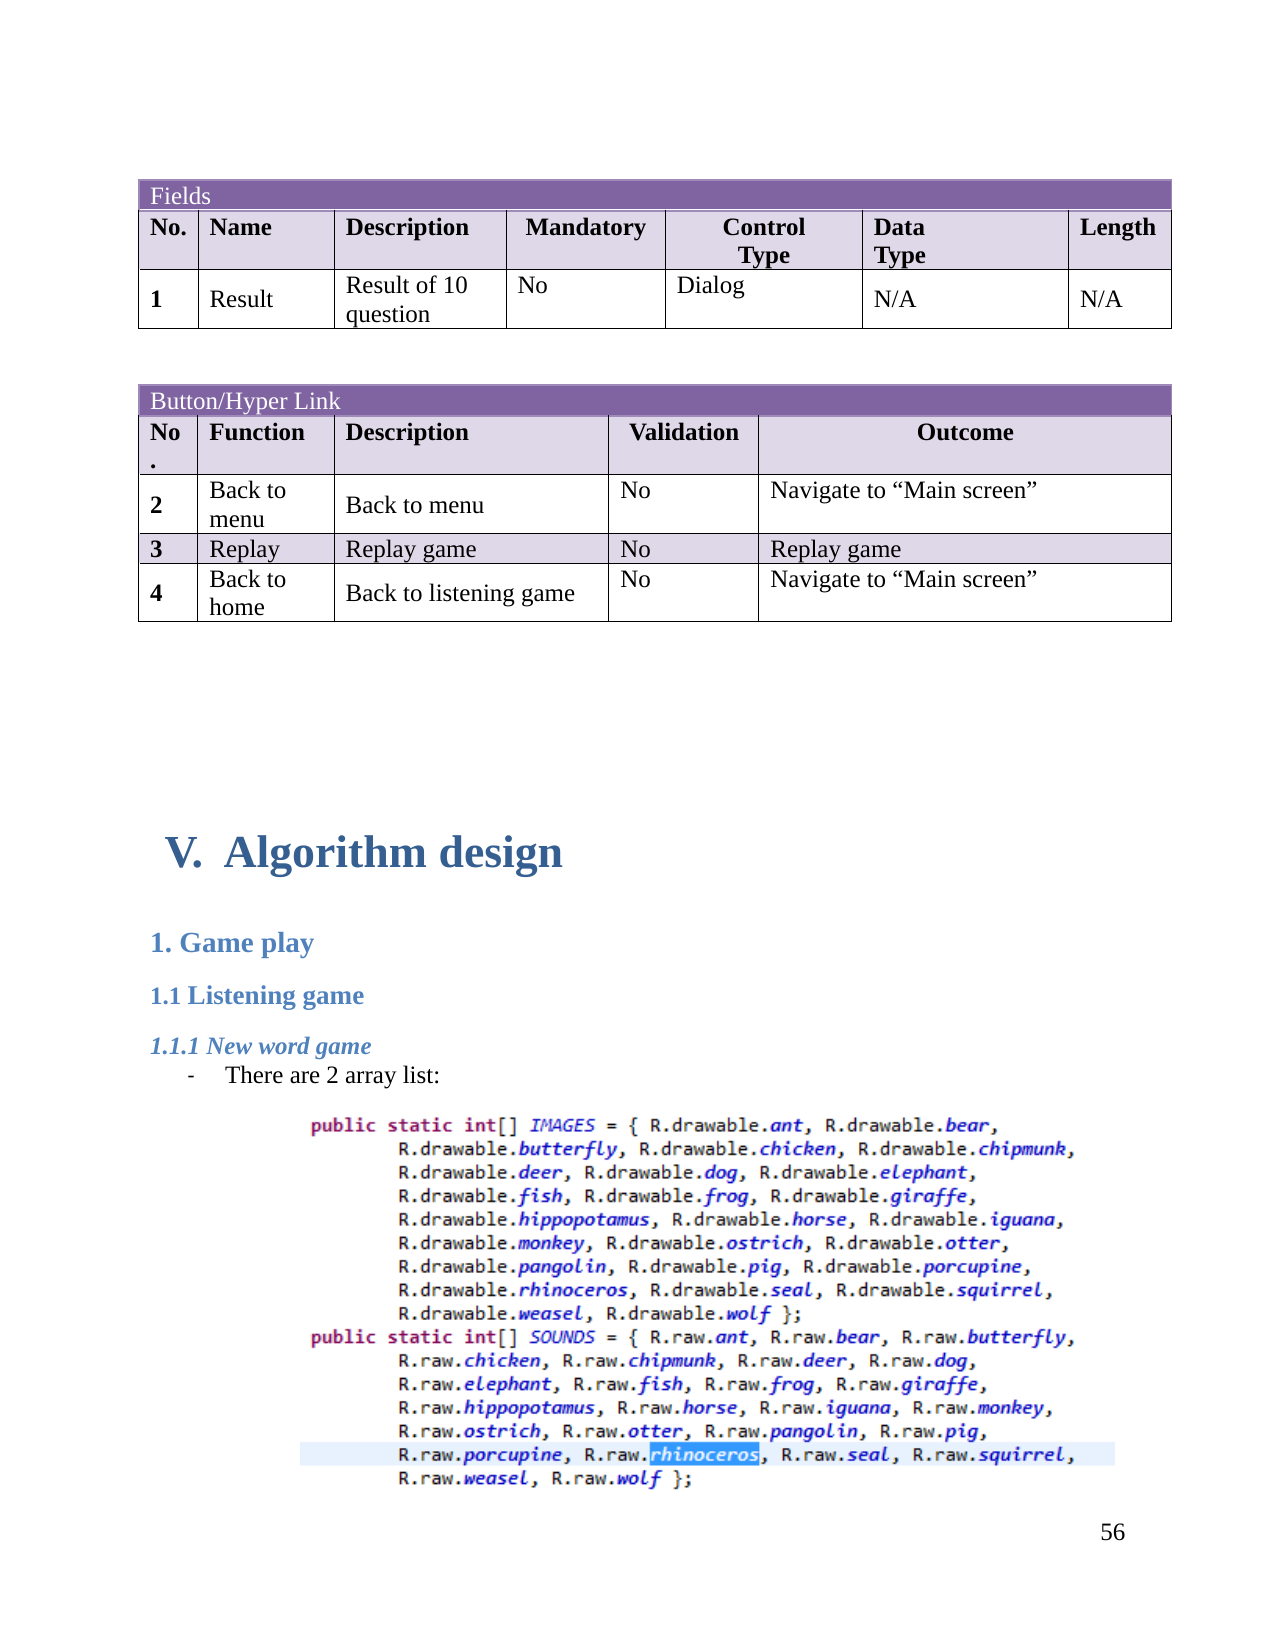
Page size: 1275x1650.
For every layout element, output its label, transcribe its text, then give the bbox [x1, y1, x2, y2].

table_cell Replay game [335, 534, 608, 563]
table_header Button/Hyper Link [140, 386, 1171, 415]
table_cell Navigate to “Main screen” [759, 475, 1171, 533]
table_cell Length [1069, 212, 1171, 269]
table_cell Mandatory [507, 212, 665, 269]
subtitle V. Algorithm design [164, 825, 1125, 878]
table_cell Dialog [666, 270, 862, 328]
table_cell Back to menu [198, 475, 334, 533]
table_cell No [609, 534, 758, 563]
table_cell Result of 10 question [335, 270, 506, 328]
table_cell No [609, 564, 758, 621]
subtitle 1.1 Listening game [150, 979, 1125, 1010]
table_cell 1 [139, 269, 198, 328]
table_cell Replay [198, 534, 334, 563]
table_cell Description [335, 417, 608, 474]
table_cell Data Type [863, 212, 1068, 269]
table_cell Name [199, 212, 334, 269]
table_cell Replay game [759, 534, 1171, 563]
list There are 2 array list: [187, 1060, 1125, 1089]
table_cell Back to menu [335, 475, 608, 533]
table_cell No [609, 475, 758, 533]
picture [300, 1114, 1115, 1494]
table_cell Validation [609, 417, 758, 474]
table_header Fields [140, 181, 1171, 209]
table_cell N/A [863, 270, 1068, 328]
table_cell Result [199, 270, 334, 328]
table_cell Navigate to “Main screen” [759, 564, 1171, 621]
table_cell 2 [139, 474, 197, 533]
subtitle 1. Game play [150, 925, 1125, 958]
subtitle 1.1.1 New word game [150, 1031, 1125, 1060]
table_cell N/A [1069, 270, 1171, 328]
table_cell No [507, 270, 665, 328]
table_cell Function [198, 417, 334, 474]
table_cell No. [139, 212, 198, 269]
table_cell Back to home [198, 564, 334, 621]
table_cell 3 [139, 533, 197, 563]
table_cell No. [139, 417, 197, 474]
table_cell Back to listening game [335, 564, 608, 621]
table_cell 4 [139, 563, 197, 621]
table_cell Outcome [759, 417, 1171, 474]
table_cell Control Type [666, 212, 862, 269]
table_cell Description [335, 212, 506, 269]
